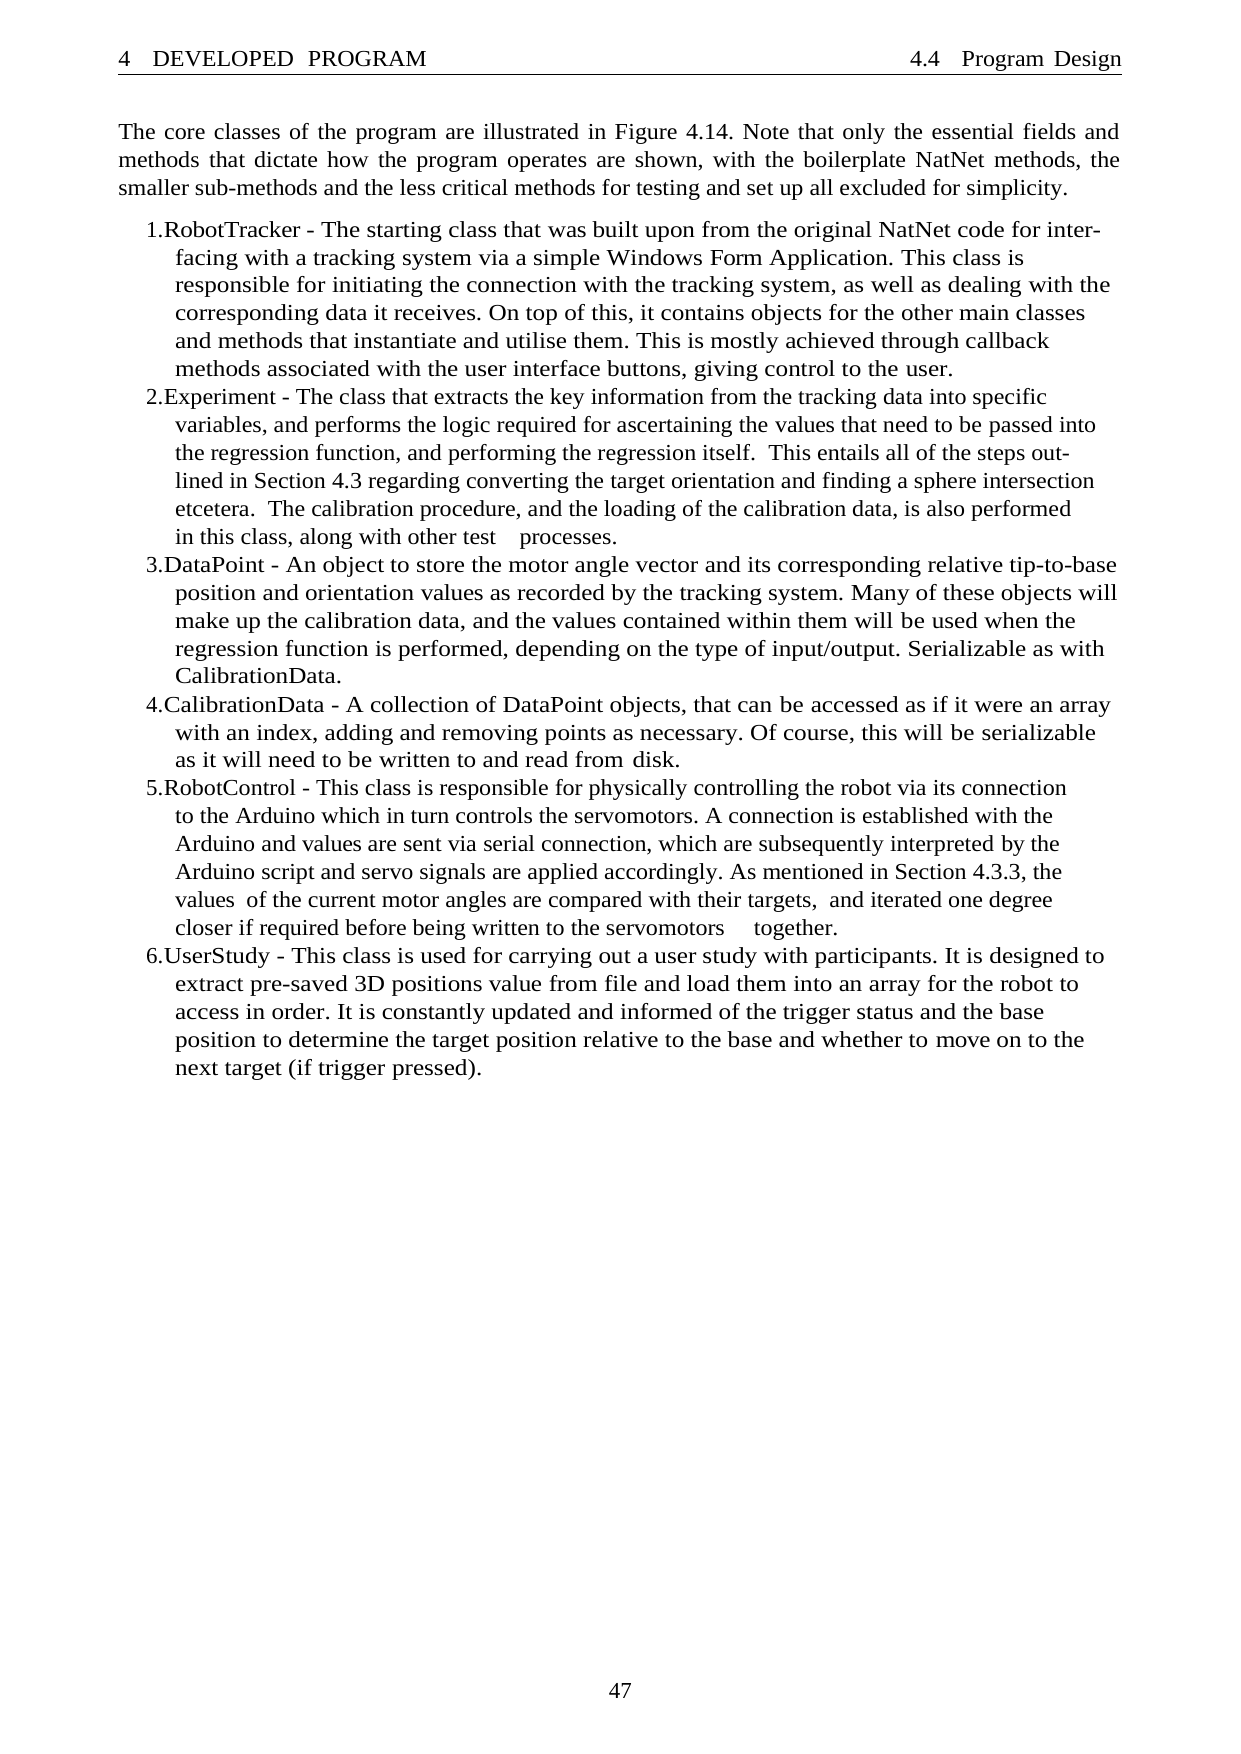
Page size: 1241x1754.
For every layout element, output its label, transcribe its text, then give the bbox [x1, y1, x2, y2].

text The core classes of the program are illustrated in Figure 4.14. Note that only the essential fields and methods that dictate how the program operates are shown, with the boilerplate NatNet methods, the smaller sub-methods and the less critical methods for testing and set up all excluded for simplicity. [118, 118, 1122, 200]
list RobotTracker - The starting class that was built upon from the original NatNet code for inter- facing with a tracking system via a simple Windows Form Application. This class is responsible for initiating the connection with the tracking system, as well as dealing with the corresponding data it receives. On top of this, it contains objects for the other main classes and methods that instantiate and utilise them. This is mostly achieved through callback methods associated with the user interface buttons, giving control to the user. [146, 216, 1122, 382]
list RobotControl - This class is responsible for physically controlling the robot via its connection to the Arduino which in turn controls the servomotors. A connection is established with the Arduino and values are sent via serial connection, which are subsequently interpreted by the Arduino script and servo signals are applied accordingly. As mentioned in Section 4.3.3, the values of the current motor angles are compared with their targets, and iterated one degree closer if required before being written to the servomotors together. [146, 774, 1122, 940]
list UserStudy - This class is used for carrying out a user study with participants. It is designed to extract pre-saved 3D positions value from file and load them into an array for the robot to access in order. It is constantly updated and informed of the trigger status and the base position to determine the target position relative to the base and whether to move on to the next target (if trigger pressed). [146, 942, 1122, 1080]
list Experiment - The class that extracts the key information from the tracking data into specific variables, and performs the logic required for ascertaining the values that need to be passed into the regression function, and performing the regression itself. This entails all of the steps out- lined in Section 4.3 regarding converting the target orientation and finding a sphere intersection etcetera. The calibration procedure, and the loading of the calibration data, is also performed in this class, along with other test processes. [146, 383, 1122, 549]
list DataPoint - An object to store the motor angle vector and its corresponding relative tip-to-base position and orientation values as recorded by the tracking system. Many of these objects will make up the calibration data, and the values contained within them will be used when the regression function is performed, depending on the type of input/output. Serializable as with CalibrationData. [146, 551, 1122, 689]
list CalibrationData - A collection of DataPoint objects, that can be accessed as if it were an array with an index, adding and removing points as necessary. Of course, this will be serializable as it will need to be written to and read from disk. [146, 691, 1122, 773]
